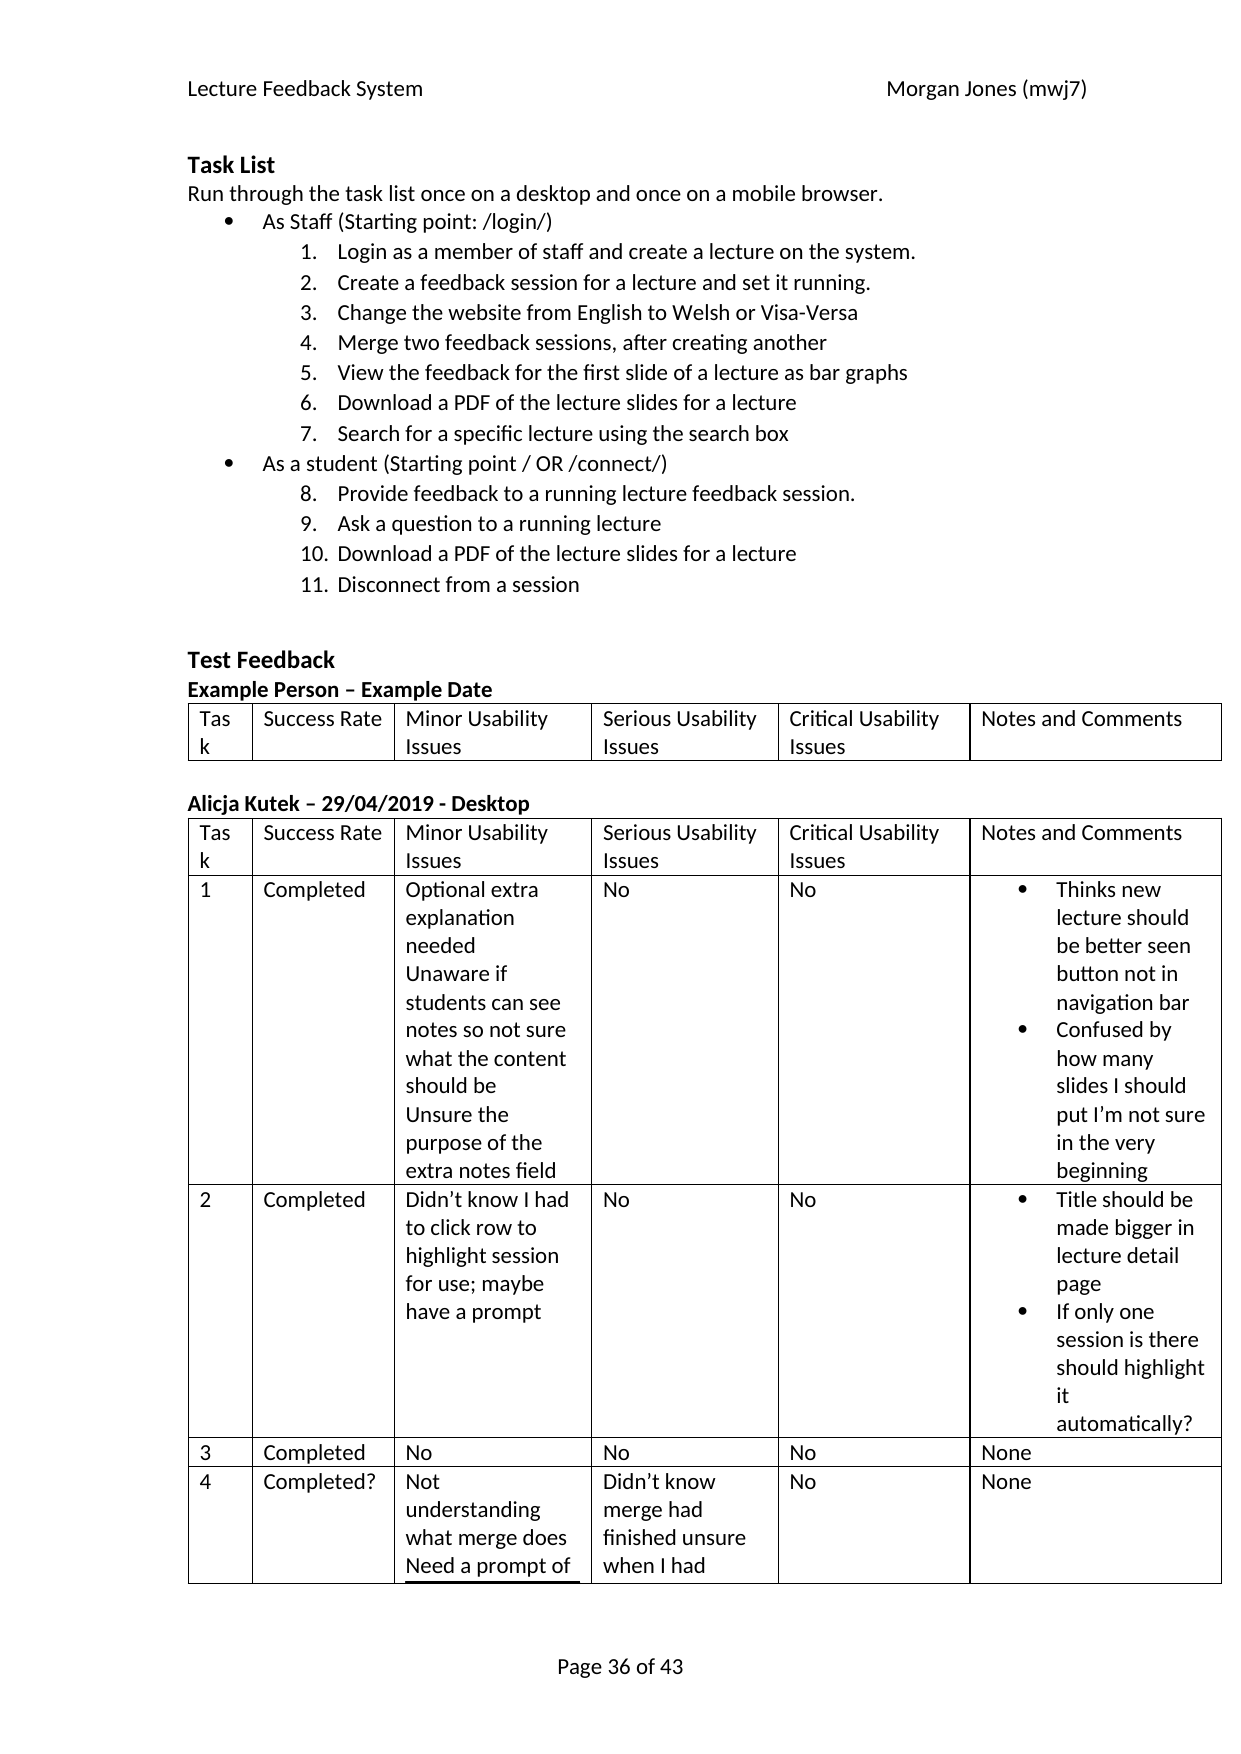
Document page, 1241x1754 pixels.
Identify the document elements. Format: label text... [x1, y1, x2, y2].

table_cell No [779, 876, 969, 1184]
table_cell No [779, 1467, 969, 1583]
list Change the website from English to Welsh or Visa-Versa [300, 298, 1053, 326]
table_cell Didn’t know I had to click row to highlight session for use; maybe have a prompt [395, 1185, 591, 1437]
table_header Minor Usability Issues [395, 704, 591, 760]
table_cell Completed [253, 876, 394, 1184]
list Merge two feedback sessions, after creating another [300, 328, 1053, 356]
table_header Serious Usability Issues [592, 819, 778, 874]
list Download a PDF of the lecture slides for a lecture [300, 388, 1053, 417]
table_cell Completed? [253, 1467, 394, 1583]
table_header Notes and Comments [971, 819, 1221, 874]
table_header Success Rate [253, 819, 394, 874]
list Provide feedback to a running lecture feedback session. [300, 479, 1053, 507]
text Test Feedback [187, 645, 1053, 675]
table_cell None [971, 1467, 1221, 1583]
text Task List [187, 149, 1053, 179]
list View the feedback for the first slide of a lecture as bar graphs [300, 358, 1053, 386]
table_cell No [779, 1438, 969, 1466]
list As Staff (Starting point: /login/) [225, 207, 1053, 235]
table_header Critical Usability Issues [779, 704, 969, 760]
table_cell No [592, 876, 778, 1184]
table_cell No [592, 1438, 778, 1466]
list Disconnect from a session [300, 570, 1053, 598]
table_cell No [592, 1185, 778, 1437]
table_cell Title should be made bigger in lecture detail page If only one session is there should highlight it automatically? [971, 1185, 1221, 1437]
table_header Success Rate [253, 704, 394, 760]
list Create a feedback session for a lecture and set it running. [300, 268, 1053, 296]
text Alicja Kutek – 29/04/2019 - Desktop [187, 789, 1053, 817]
list As a student (Starting point / OR /connect/) [225, 449, 1053, 477]
table_header Minor Usability Issues [395, 819, 591, 874]
table_cell Optional extra explanation needed Unaware if students can see notes so not sure what the content should be Unsure the purpose of the extra notes field [395, 876, 591, 1184]
table_cell None [971, 1438, 1221, 1466]
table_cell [592, 1467, 778, 1583]
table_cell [395, 1467, 591, 1583]
table_header Serious Usability Issues [592, 704, 778, 760]
table_cell 3 [189, 1438, 252, 1466]
table_cell 1 [189, 876, 252, 1184]
list Download a PDF of the lecture slides for a lecture [300, 539, 1053, 568]
list Login as a member of staff and create a lecture on the system. [300, 237, 1053, 266]
table_cell Thinks new lecture should be better seen button not in navigation bar Confused by how many slides I should put I’m not sure in the very beginning [971, 876, 1221, 1184]
list Search for a specific lecture using the search box [300, 419, 1053, 447]
table_header Task [189, 704, 252, 760]
table_header Critical Usability Issues [779, 819, 969, 874]
table_cell 4 [189, 1467, 252, 1583]
text Run through the task list once on a desktop and once on a mobile browser. [187, 179, 1053, 207]
table_cell Completed [253, 1438, 394, 1466]
text Example Person – Example Date [187, 675, 1053, 703]
table_cell Completed [253, 1185, 394, 1437]
table_cell No [395, 1438, 591, 1466]
table_header Notes and Comments [971, 704, 1221, 760]
list Ask a question to a running lecture [300, 509, 1053, 537]
table_cell 2 [189, 1185, 252, 1437]
table_cell No [779, 1185, 969, 1437]
table_header Task [189, 819, 252, 874]
